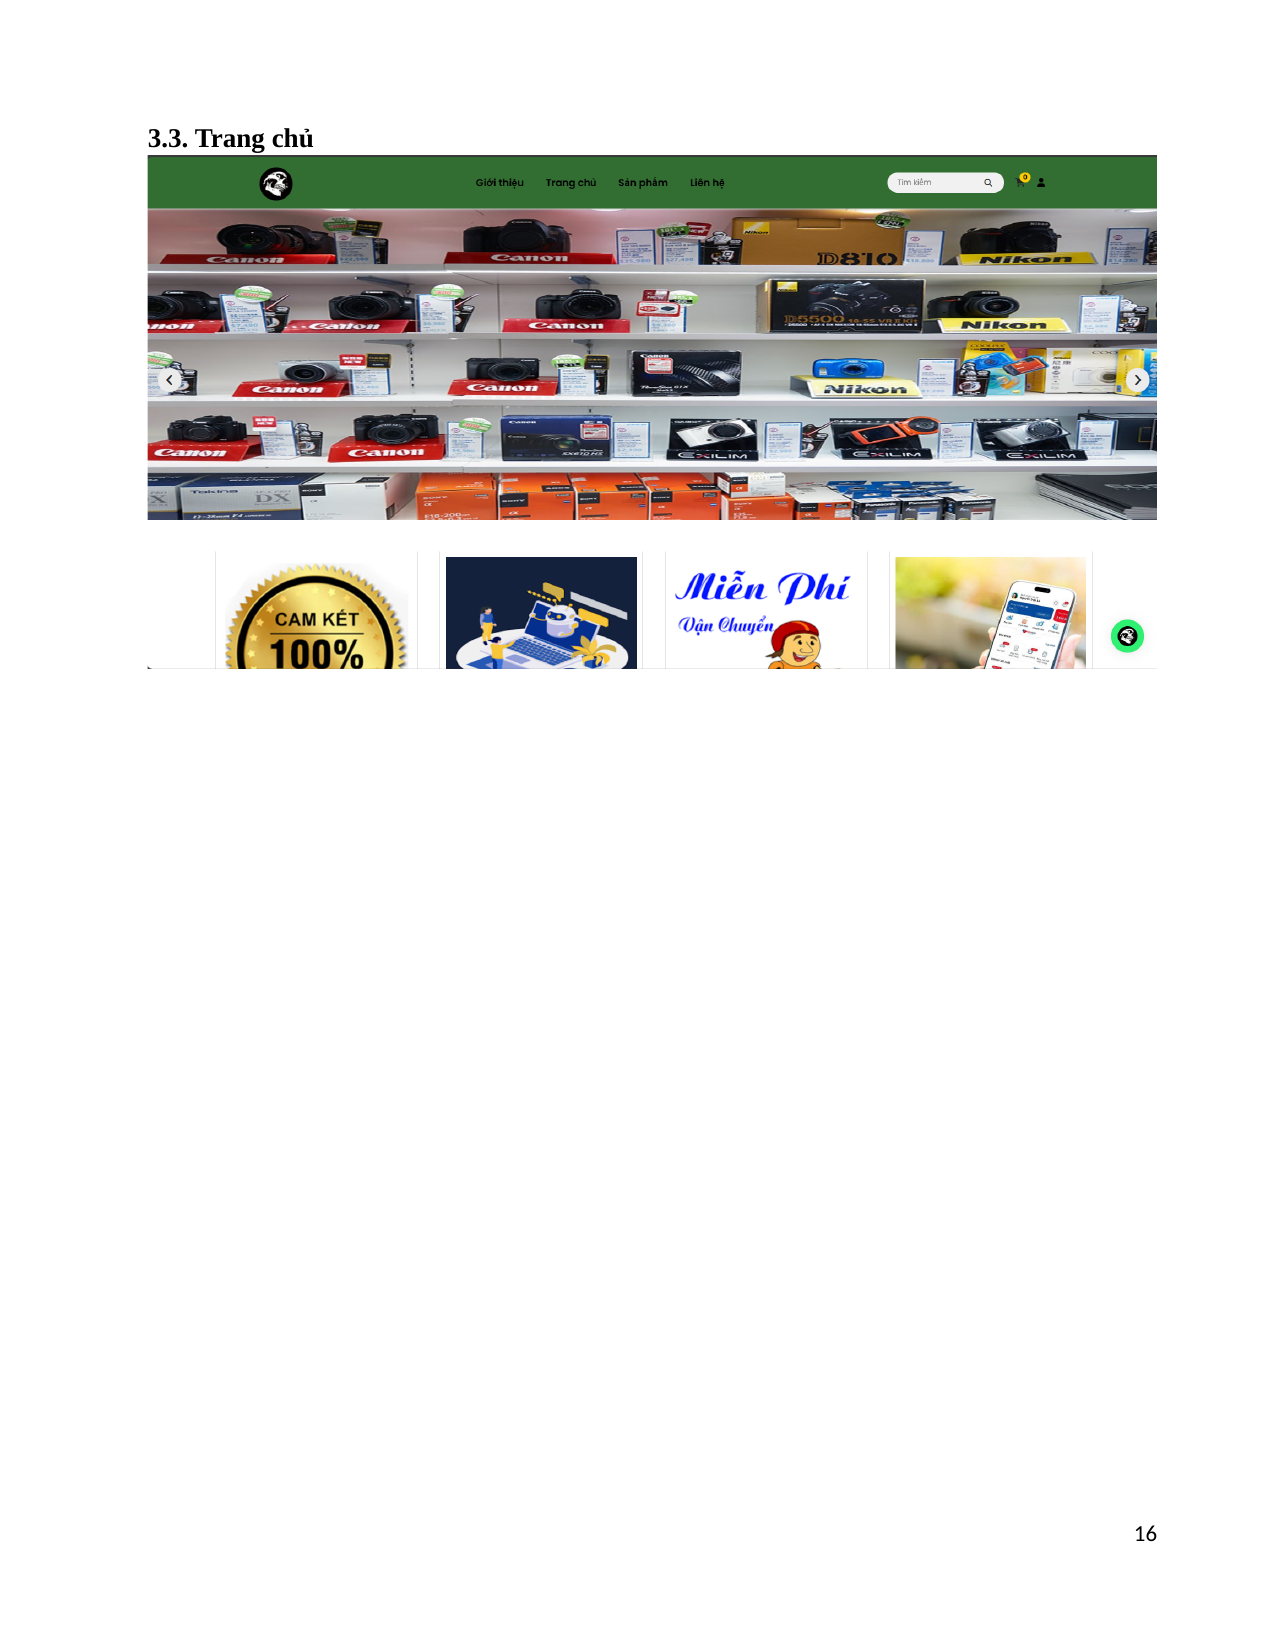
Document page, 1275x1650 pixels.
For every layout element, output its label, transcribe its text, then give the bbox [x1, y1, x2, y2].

picture [147, 155, 1157, 669]
subtitle 3.3. Trang chủ [148, 122, 1157, 155]
